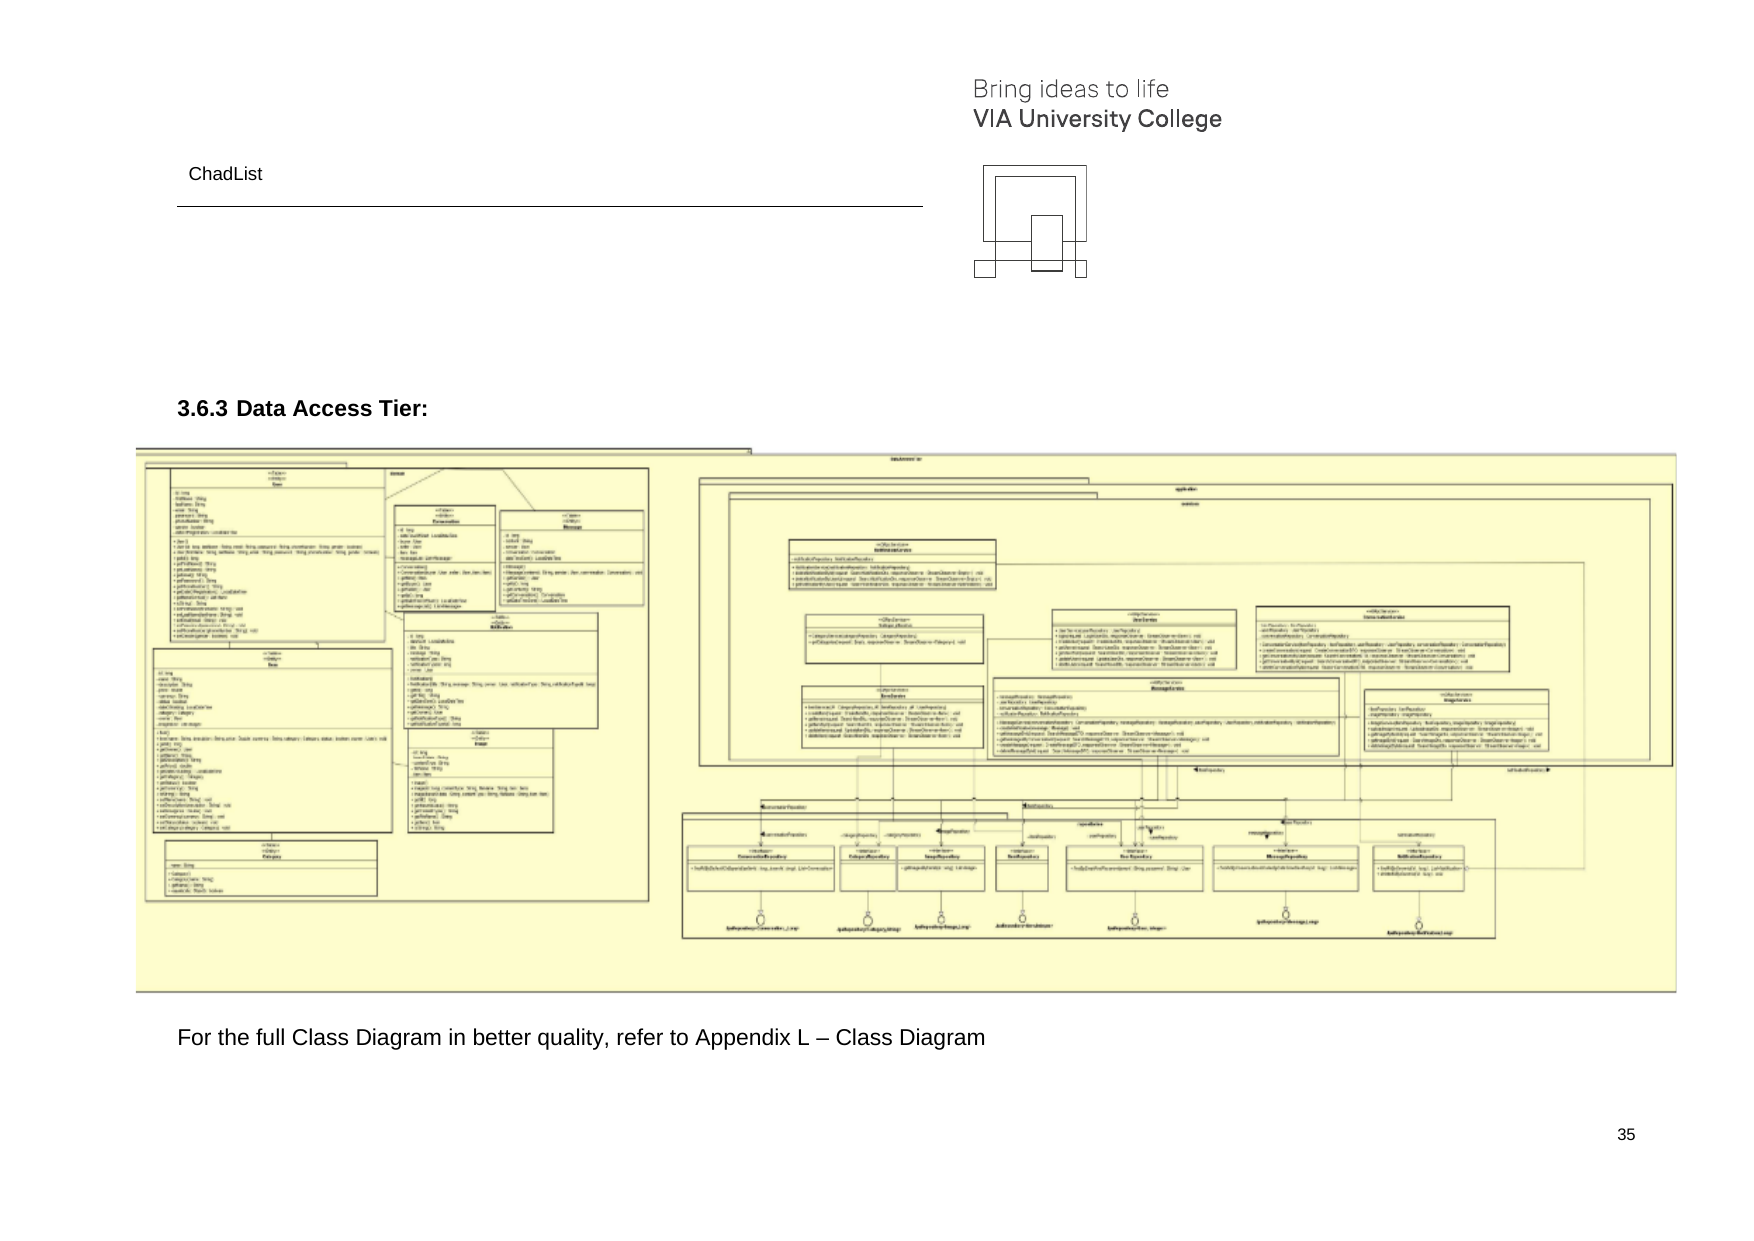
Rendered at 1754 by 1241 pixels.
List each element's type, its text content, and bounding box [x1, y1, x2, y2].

subtitle Data Access Tier: [177, 390, 1635, 421]
picture [132, 432, 1676, 995]
text For the full Class Diagram in better quality, refer to Appendix L – Class Diagram [177, 995, 1635, 1050]
